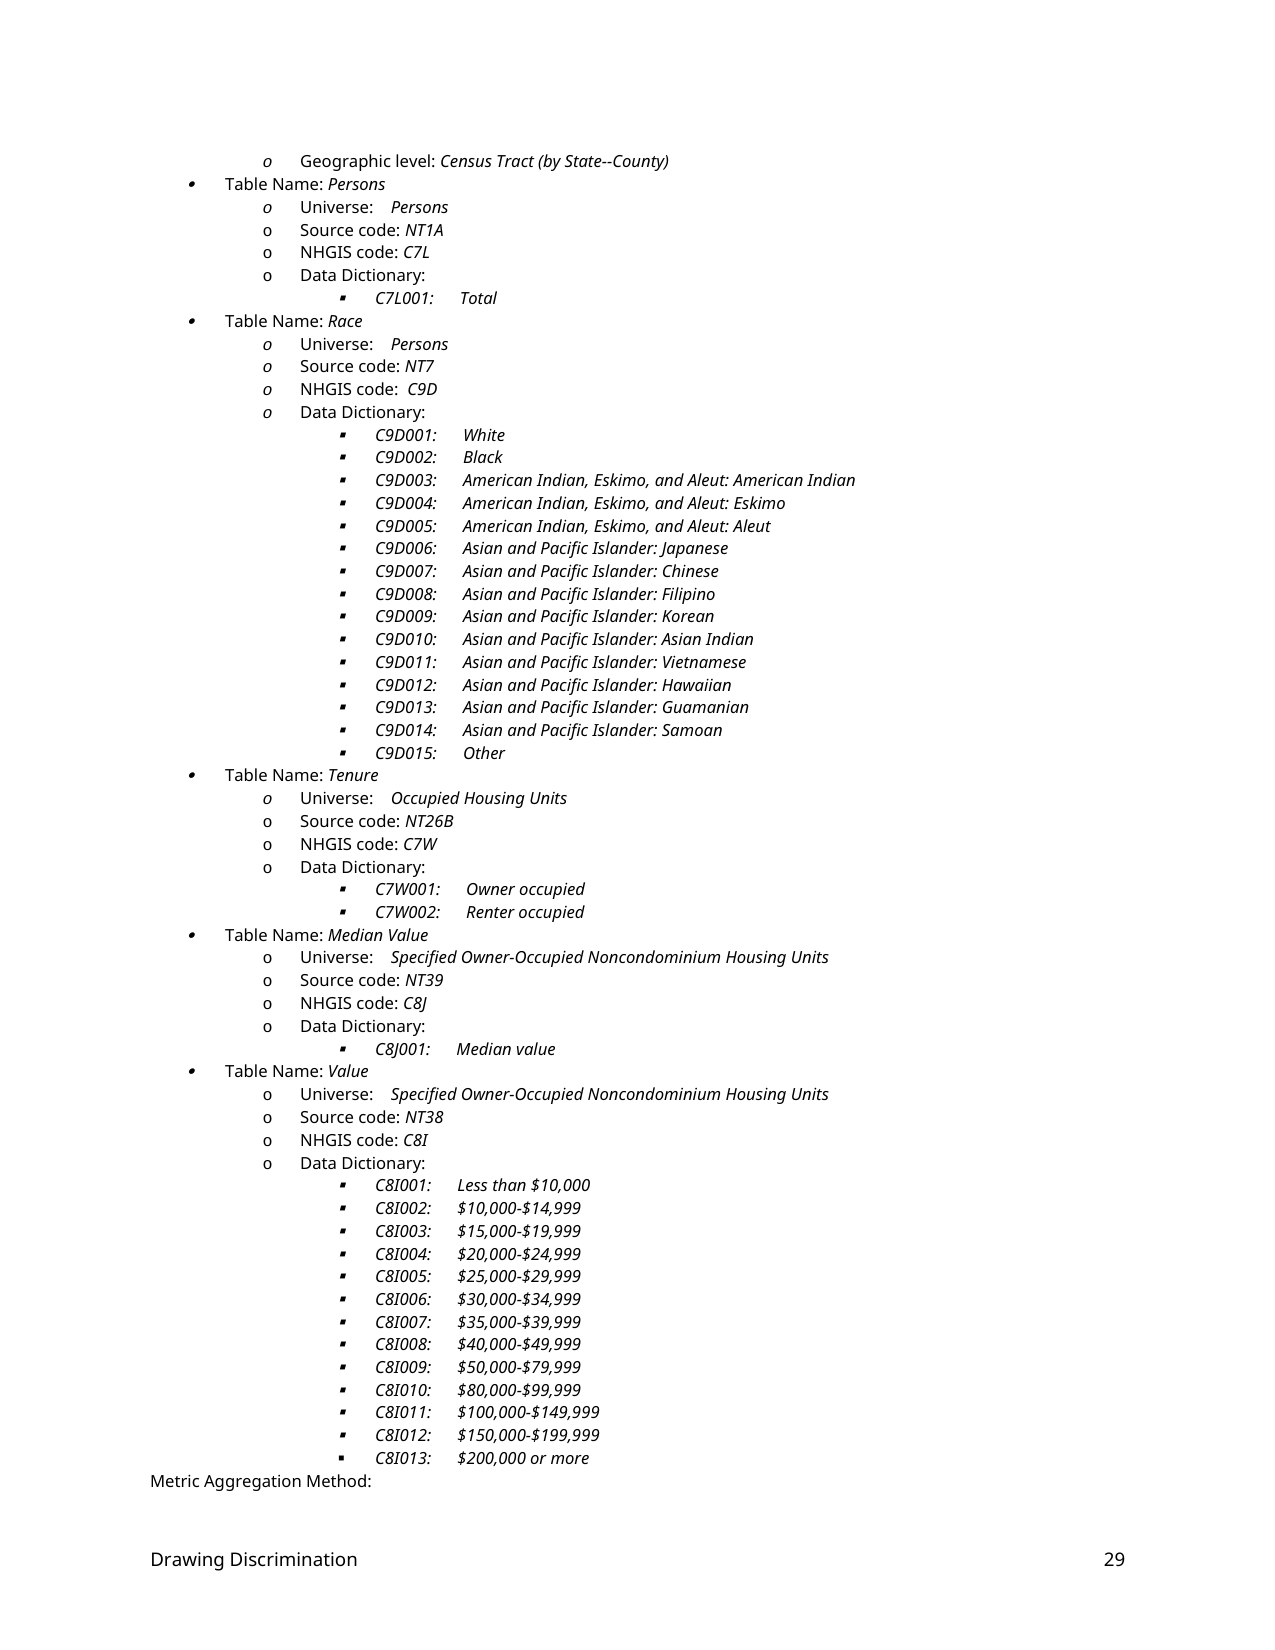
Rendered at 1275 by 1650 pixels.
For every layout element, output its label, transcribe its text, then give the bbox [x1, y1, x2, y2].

list Data Dictionary: [262, 264, 1125, 287]
list Data Dictionary: [262, 1151, 1125, 1174]
list Geographic level: Census Tract (by State--County) [262, 150, 1125, 173]
list C8I001: Less than $10,000 [337, 1174, 1125, 1197]
list C8I006: $30,000-$34,999 [337, 1288, 1125, 1310]
list C8I009: $50,000-$79,999 [337, 1356, 1125, 1378]
list C9D005: American Indian, Eskimo, and Aleut: Aleut [337, 514, 1125, 537]
list C9D003: American Indian, Eskimo, and Aleut: American Indian [337, 469, 1125, 492]
list C9D015: Other [337, 741, 1125, 764]
list C9D009: Asian and Pacific Islander: Korean [337, 605, 1125, 628]
list C9D010: Asian and Pacific Islander: Asian Indian [337, 628, 1125, 651]
list Universe: Specified Owner-Occupied Noncondominium Housing Units [262, 1083, 1125, 1106]
list Source code: NT1A [262, 218, 1125, 241]
list C9D013: Asian and Pacific Islander: Guamanian [337, 696, 1125, 719]
list C8I004: $20,000-$24,999 [337, 1242, 1125, 1265]
list C9D011: Asian and Pacific Islander: Vietnamese [337, 651, 1125, 673]
list Table Name: Median Value [187, 923, 1125, 946]
list Data Dictionary: [262, 401, 1125, 423]
list Table Name: Tenure [187, 764, 1125, 787]
list C9D007: Asian and Pacific Islander: Chinese [337, 560, 1125, 582]
list C8I008: $40,000-$49,999 [337, 1333, 1125, 1356]
list Data Dictionary: [262, 855, 1125, 878]
list Universe: Persons [262, 332, 1125, 355]
list C9D014: Asian and Pacific Islander: Samoan [337, 719, 1125, 741]
text Metric Aggregation Method: [150, 1469, 1125, 1492]
list C9D012: Asian and Pacific Islander: Hawaiian [337, 673, 1125, 696]
list C7W002: Renter occupied [337, 901, 1125, 923]
list Table Name: Race [187, 309, 1125, 332]
list Table Name: Value [187, 1060, 1125, 1083]
list C9D006: Asian and Pacific Islander: Japanese [337, 537, 1125, 560]
list C8I003: $15,000-$19,999 [337, 1219, 1125, 1242]
list Universe: Specified Owner-Occupied Noncondominium Housing Units [262, 946, 1125, 969]
list NHGIS code: C7W [262, 832, 1125, 855]
list Source code: NT39 [262, 969, 1125, 992]
list C7W001: Owner occupied [337, 878, 1125, 901]
list C8J001: Median value [337, 1037, 1125, 1060]
list Source code: NT7 [262, 355, 1125, 378]
list C8I010: $80,000-$99,999 [337, 1378, 1125, 1401]
list C9D001: White [337, 423, 1125, 446]
list Universe: Persons [262, 196, 1125, 218]
list C9D002: Black [337, 446, 1125, 469]
list C8I012: $150,000-$199,999 [337, 1424, 1125, 1447]
list Data Dictionary: [262, 1014, 1125, 1037]
list C8I007: $35,000-$39,999 [337, 1310, 1125, 1333]
list NHGIS code: C8J [262, 992, 1125, 1014]
list C9D004: American Indian, Eskimo, and Aleut: Eskimo [337, 492, 1125, 514]
list C8I002: $10,000-$14,999 [337, 1197, 1125, 1219]
list C8I005: $25,000-$29,999 [337, 1265, 1125, 1288]
list Table Name: Persons [187, 173, 1125, 196]
list Source code: NT26B [262, 809, 1125, 832]
list C8I011: $100,000-$149,999 [337, 1401, 1125, 1424]
list NHGIS code: C7L [262, 241, 1125, 264]
list C9D008: Asian and Pacific Islander: Filipino [337, 582, 1125, 605]
list C7L001: Total [337, 287, 1125, 309]
list NHGIS code: C9D [262, 378, 1125, 401]
list Source code: NT38 [262, 1106, 1125, 1128]
list Universe: Occupied Housing Units [262, 787, 1125, 809]
list NHGIS code: C8I [262, 1128, 1125, 1151]
list C8I013: $200,000 or more [337, 1447, 1125, 1469]
